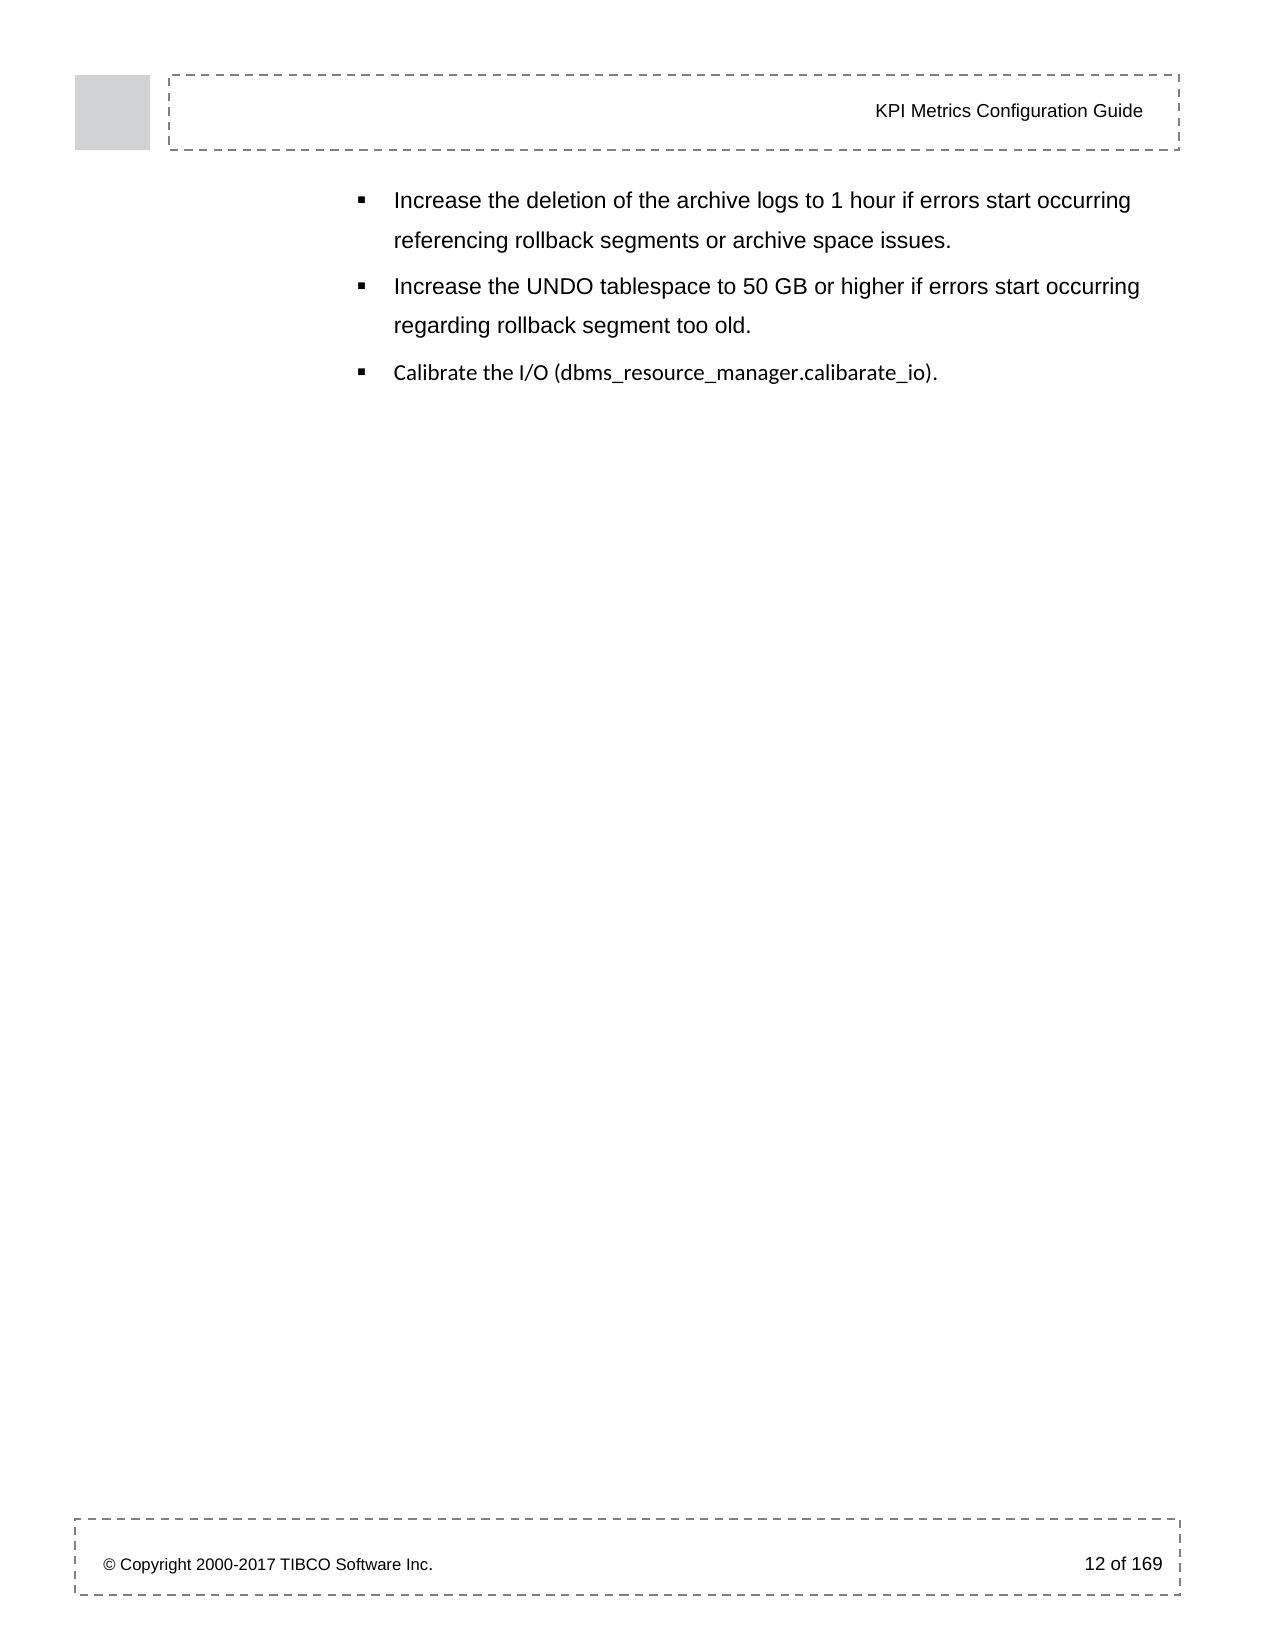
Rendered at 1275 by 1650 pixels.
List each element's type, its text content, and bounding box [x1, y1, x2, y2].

list Increase the deletion of the archive logs to 1 hour if errors start occurring referencing rollback segments or archive space issues. [356, 187, 1161, 253]
list Calibrate the I/O (dbms_resource_manager.calibarate_io). [356, 358, 1161, 386]
list Increase the UNDO tablespace to 50 GB or higher if errors start occurring regarding rollback segment too old. [356, 273, 1161, 338]
